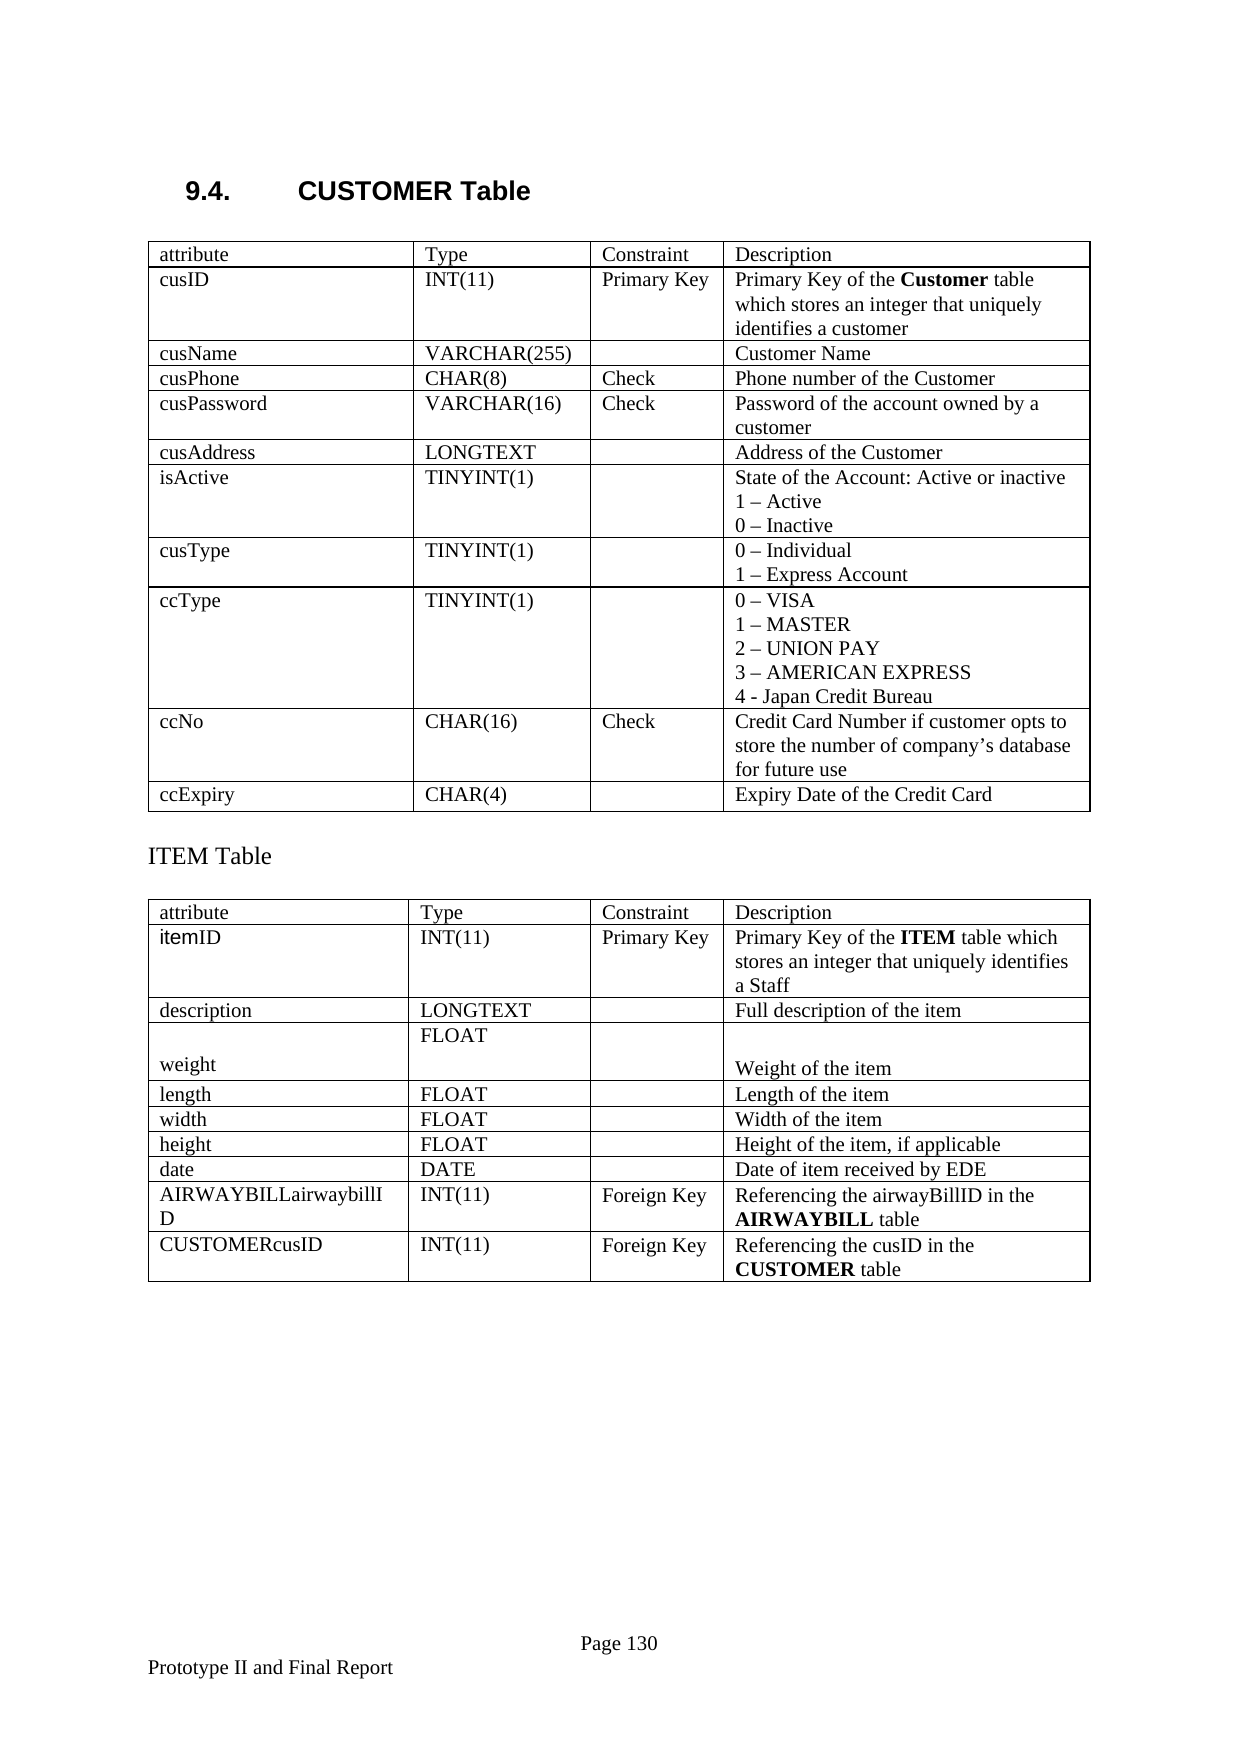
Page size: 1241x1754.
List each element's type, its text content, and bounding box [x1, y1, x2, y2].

table_cell Password of the account owned by a customer [724, 391, 1089, 439]
table_cell Primary Key of the Customer table which stores an integer that uniquely identifies a customer [724, 268, 1089, 339]
table_cell Foreign Key [591, 1182, 723, 1231]
table_cell Referencing the airwayBillID in the AIRWAYBILL table [724, 1182, 1089, 1231]
table_cell [591, 1081, 723, 1106]
table_cell VARCHAR(16) [414, 391, 590, 439]
table_cell Referencing the cusID in the CUSTOMER table [724, 1232, 1089, 1281]
table_cell [591, 538, 723, 586]
table_cell cusAddress [149, 440, 413, 464]
table_cell TINYINT(1) [414, 588, 590, 708]
table_cell Check [591, 391, 723, 439]
table_cell [591, 440, 723, 464]
table_cell cusPassword [149, 391, 413, 439]
table_cell Address of the Customer [724, 440, 1089, 464]
table_cell LONGTEXT [409, 998, 590, 1022]
table_cell [591, 1132, 723, 1156]
table_header Description [724, 242, 1089, 266]
table_cell Credit Card Number if customer opts to store the number of company’s database for future use [724, 709, 1089, 781]
table_cell Date of item received by EDE [724, 1157, 1089, 1181]
table_cell itemID [149, 925, 408, 997]
table_cell date [149, 1157, 408, 1181]
table_cell [591, 782, 723, 811]
table_cell CUSTOMERcusID [149, 1232, 408, 1281]
table_cell [591, 588, 723, 708]
table_cell cusID [149, 268, 413, 339]
table_cell length [149, 1081, 408, 1106]
table_cell Expiry Date of the Credit Card [724, 782, 1089, 811]
table_cell FLOAT [409, 1132, 590, 1156]
table_cell ccType [149, 588, 413, 708]
table_cell [591, 998, 723, 1022]
table_cell Full description of the item [724, 998, 1089, 1022]
table_header attribute [149, 900, 408, 924]
table_cell cusPhone [149, 366, 413, 390]
table_cell INT(11) [409, 925, 590, 997]
table_header Constraint [591, 900, 723, 924]
table_cell CHAR(16) [414, 709, 590, 781]
table_cell Height of the item, if applicable [724, 1132, 1089, 1156]
table_cell VARCHAR(255) [414, 341, 590, 365]
table_cell TINYINT(1) [414, 538, 590, 586]
table_cell INT(11) [414, 268, 590, 339]
table_cell Check [591, 366, 723, 390]
table_cell INT(11) [409, 1182, 590, 1231]
table_cell [591, 341, 723, 365]
table_cell width [149, 1107, 408, 1131]
table_cell ccNo [149, 709, 413, 781]
table_cell Primary Key [591, 925, 723, 997]
table_cell [591, 1107, 723, 1131]
table_cell AIRWAYBILLairwaybillID [149, 1182, 408, 1231]
table_header Description [724, 900, 1089, 924]
table_cell Customer Name [724, 341, 1089, 365]
table_cell 0 – Individual 1 – Express Account [724, 538, 1089, 586]
table_cell 0 – VISA 1 – MASTER 2 – UNION PAY 3 – AMERICAN EXPRESS 4 - Japan Credit Bureau [724, 588, 1089, 708]
table_cell Primary Key of the ITEM table which stores an integer that uniquely identifies a Staff [724, 925, 1089, 997]
table_cell Weight of the item [724, 1023, 1089, 1080]
table_cell description [149, 998, 408, 1022]
table_cell isActive [149, 465, 413, 537]
table_cell [591, 1157, 723, 1181]
table_cell Primary Key [591, 268, 723, 339]
table_cell cusName [149, 341, 413, 365]
table_cell Phone number of the Customer [724, 366, 1089, 390]
table_cell FLOAT [409, 1107, 590, 1131]
subtitle CUSTOMER Table [185, 175, 1090, 206]
table_cell CHAR(4) [414, 782, 590, 811]
table_header attribute [149, 242, 413, 266]
table_cell INT(11) [409, 1232, 590, 1281]
table_cell weight [149, 1023, 408, 1080]
table_cell Check [591, 709, 723, 781]
table_cell Foreign Key [591, 1232, 723, 1281]
table_cell State of the Account: Active or inactive 1 – Active 0 – Inactive [724, 465, 1089, 537]
table_cell height [149, 1132, 408, 1156]
table_header Type [414, 242, 590, 266]
text ITEM Table [148, 841, 1090, 870]
table_cell DATE [409, 1157, 590, 1181]
table_cell CHAR(8) [414, 366, 590, 390]
table_cell cusType [149, 538, 413, 586]
table_cell FLOAT [409, 1023, 590, 1080]
table_cell Length of the item [724, 1081, 1089, 1106]
table_cell ccExpiry [149, 782, 413, 811]
table_cell LONGTEXT [414, 440, 590, 464]
table_cell [591, 465, 723, 537]
table_cell TINYINT(1) [414, 465, 590, 537]
table_header Type [409, 900, 590, 924]
table_header Constraint [591, 242, 723, 266]
table_cell FLOAT [409, 1081, 590, 1106]
table_cell Width of the item [724, 1107, 1089, 1131]
table_cell [591, 1023, 723, 1080]
